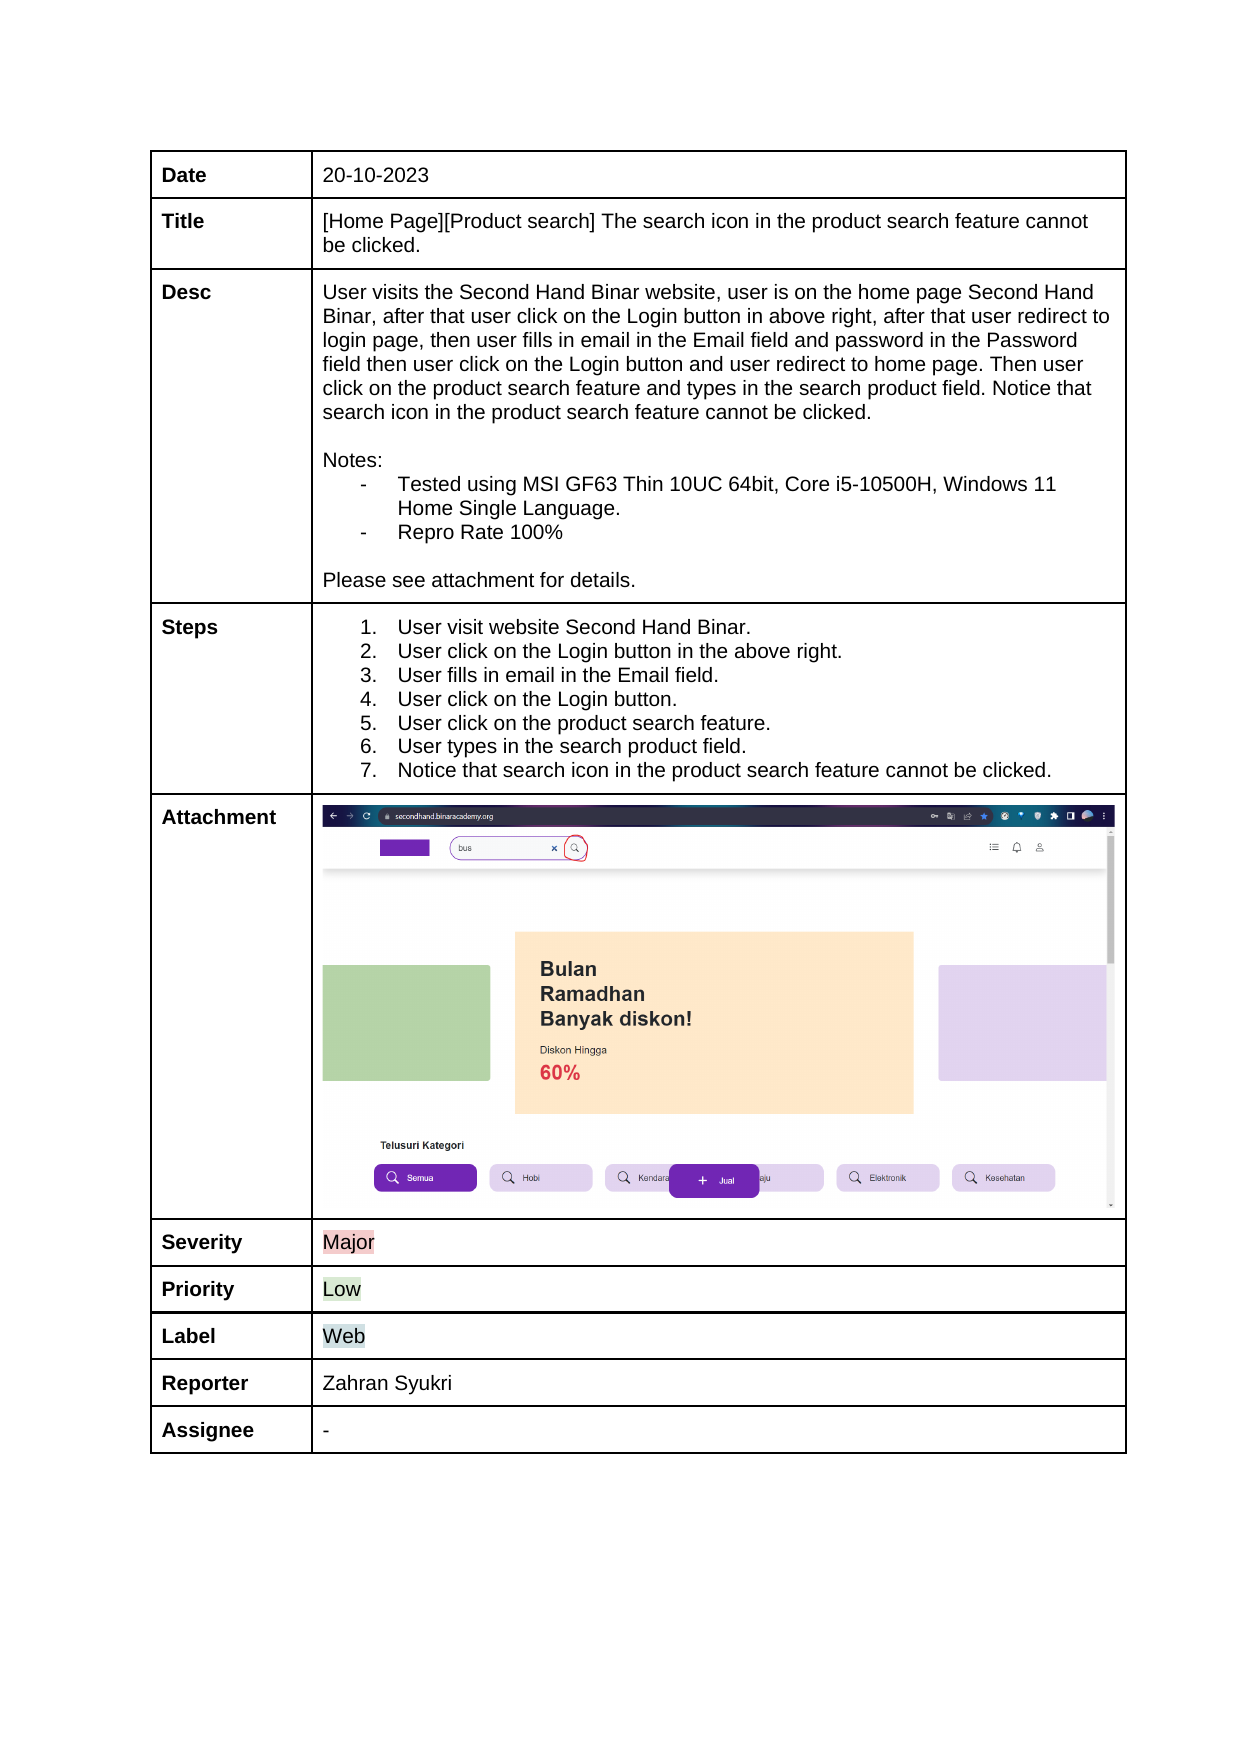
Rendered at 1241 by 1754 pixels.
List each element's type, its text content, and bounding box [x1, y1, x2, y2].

table_cell User visit website Second Hand Binar. User click on the Login button in the above right. User fills in email in the Email field. User click on the Login button. User click on the product search feature. User types in the search product field. Notice that search icon in the product search feature cannot be clicked. [313, 604, 1125, 793]
picture [322, 805, 1115, 1208]
table_header 20-10-2023 [313, 152, 1125, 197]
table_cell Label [152, 1314, 311, 1358]
table_cell Severity [152, 1220, 311, 1264]
table_cell Title [152, 199, 311, 268]
table_cell Assignee [152, 1407, 311, 1452]
table_cell Major [313, 1220, 1125, 1264]
table_cell Steps [152, 604, 311, 793]
table_cell Attachment [152, 795, 311, 1218]
table_cell - [313, 1407, 1125, 1452]
table_cell Low [313, 1267, 1125, 1311]
table_cell Desc [152, 270, 311, 602]
table_cell Reporter [152, 1360, 311, 1405]
table_cell Zahran Syukri [313, 1360, 1125, 1405]
table_cell [Home Page][Product search] The search icon in the product search feature cannot be clicked. [313, 199, 1125, 268]
table_header Date [152, 152, 311, 197]
table_cell Web [313, 1314, 1125, 1358]
table_cell User visits the Second Hand Binar website, user is on the home page Second Hand Binar, after that user click on the Login button in above right, after that user redirect to login page, then user fills in email in the Email field and password in the Password field then user click on the Login button and user redirect to home page. Then user click on the product search feature and types in the search product field. Notice that search icon in the product search feature cannot be clicked. Notes: Tested using MSI GF63 Thin 10UC 64bit, Core i5-10500H, Windows 11 Home Single Language. Repro Rate 100% Please see attachment for details. [313, 270, 1125, 602]
table_cell [313, 795, 1125, 1218]
table_cell Priority [152, 1267, 311, 1311]
